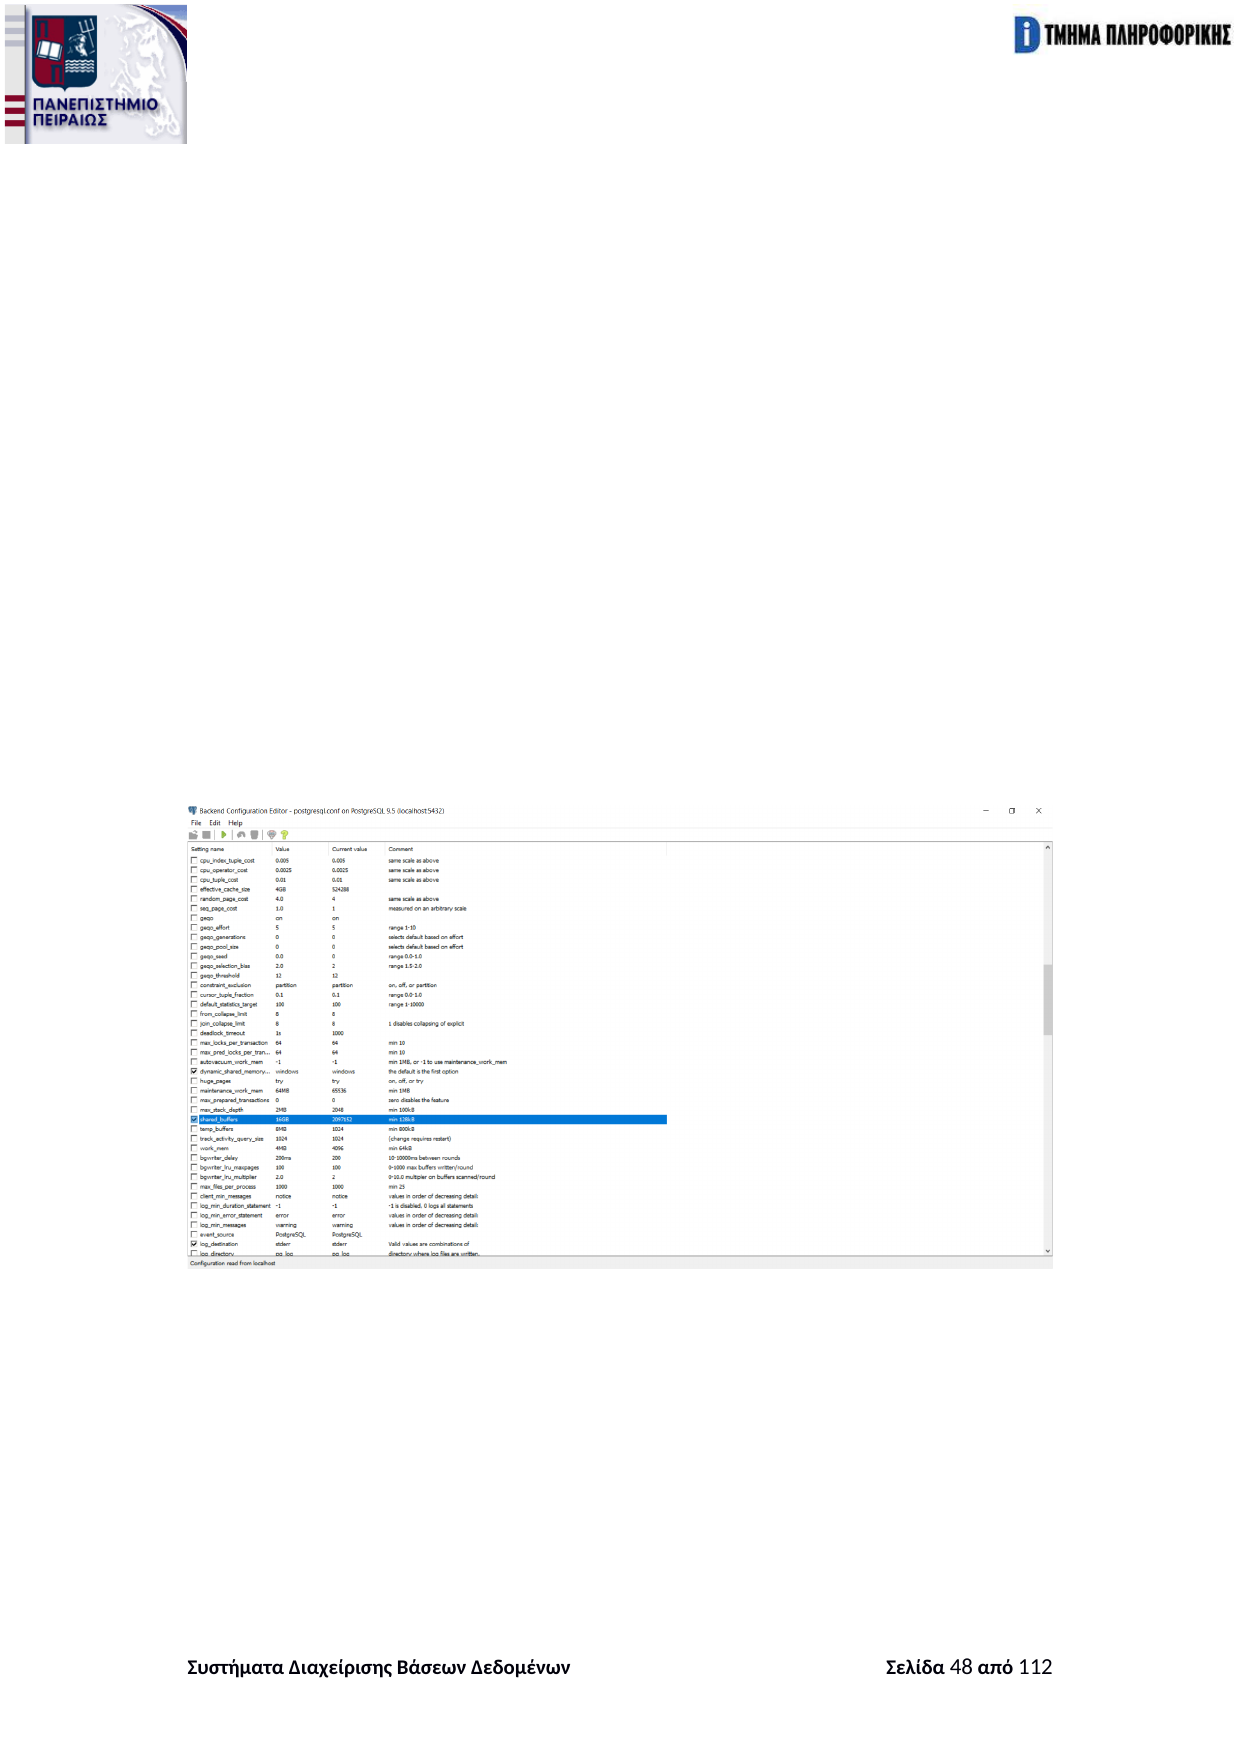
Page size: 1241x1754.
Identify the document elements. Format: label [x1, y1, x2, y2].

picture [1012, 4, 1234, 67]
picture [4, 4, 187, 144]
picture [187, 805, 1053, 1269]
